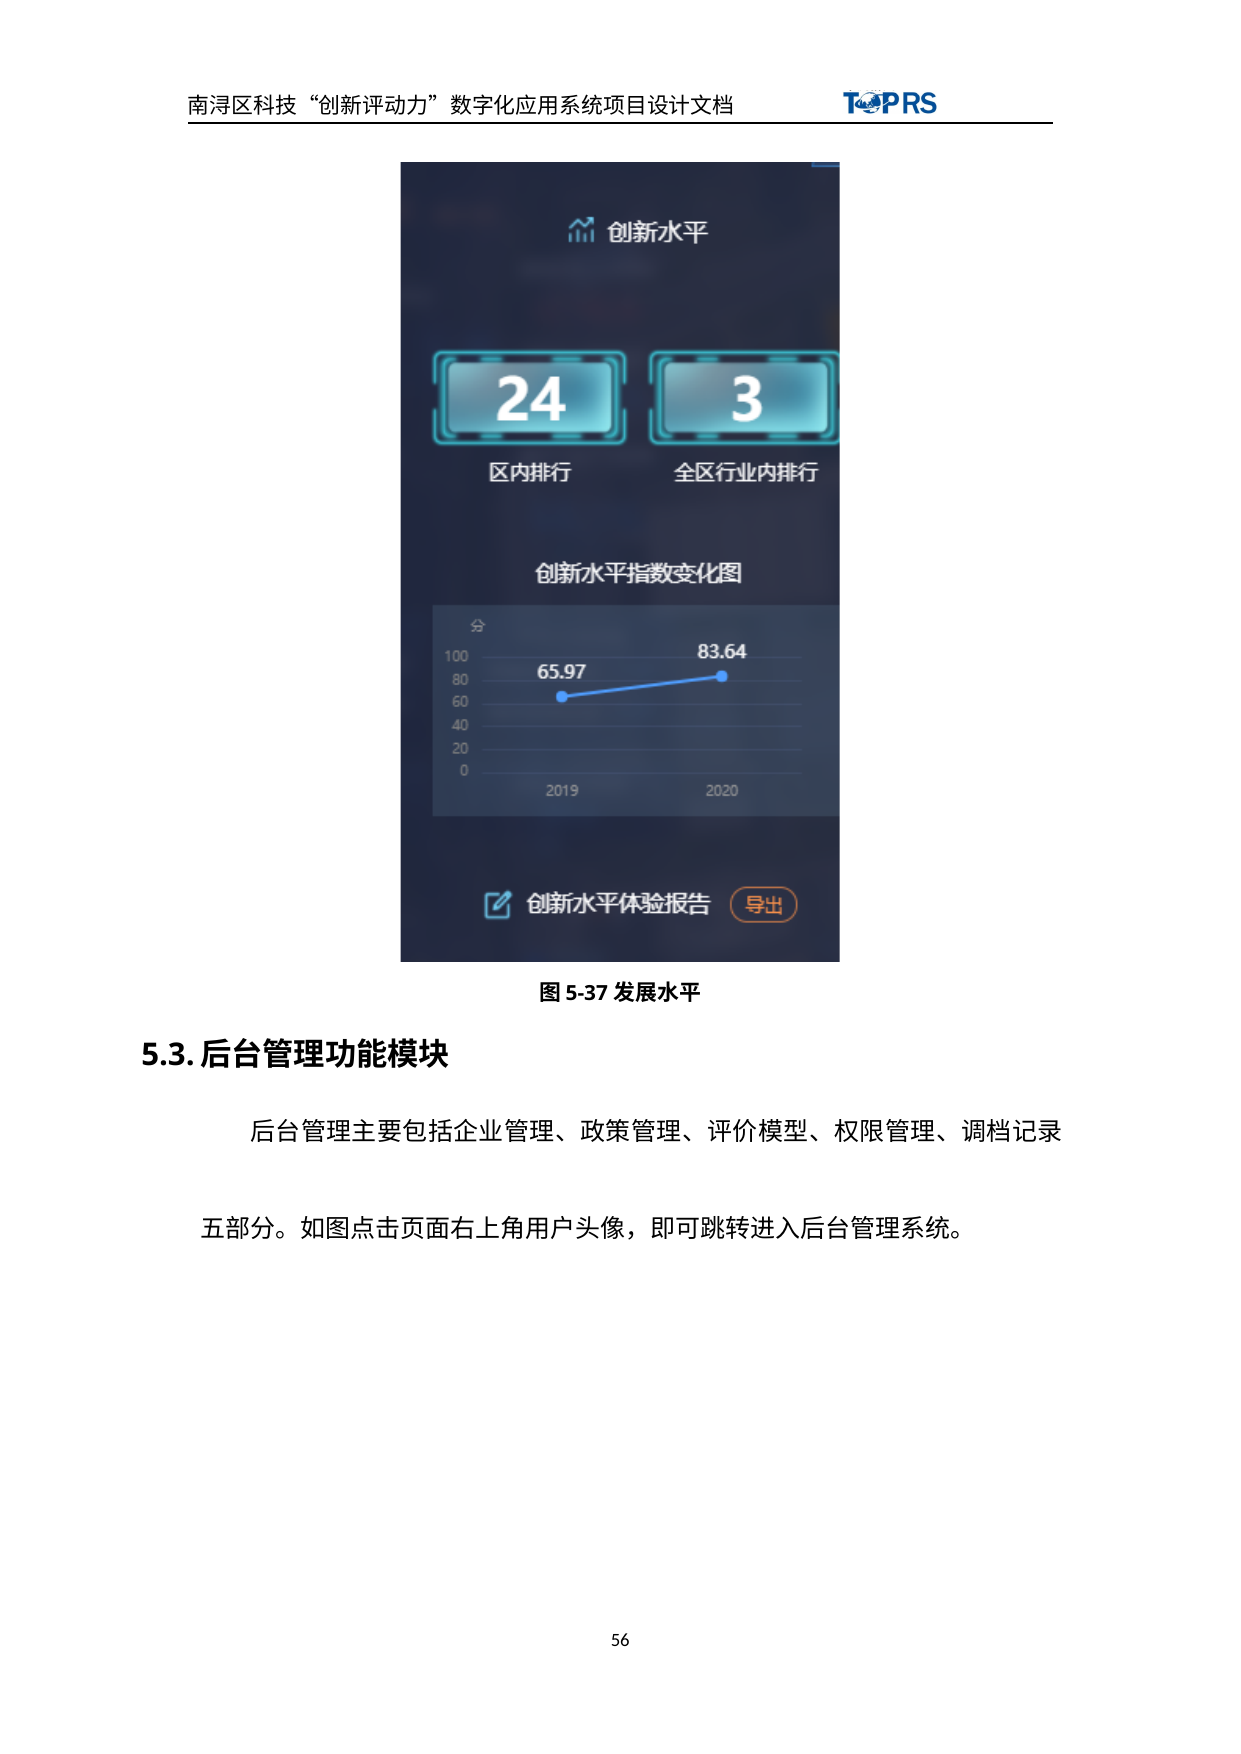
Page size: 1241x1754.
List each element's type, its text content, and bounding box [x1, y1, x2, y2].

picture [842, 90, 937, 114]
picture [400, 162, 840, 962]
text 图5-37 发展水平 [187, 974, 1053, 1007]
subtitle 后台管理功能模块 [141, 1019, 1065, 1084]
text 后台管理主要包括企业管理、政策管理、评价模型、权限管理、调档记录五部分。如图点击页面右上角用户头像，即可跳转进入后台管理系统。 [200, 1097, 1065, 1259]
